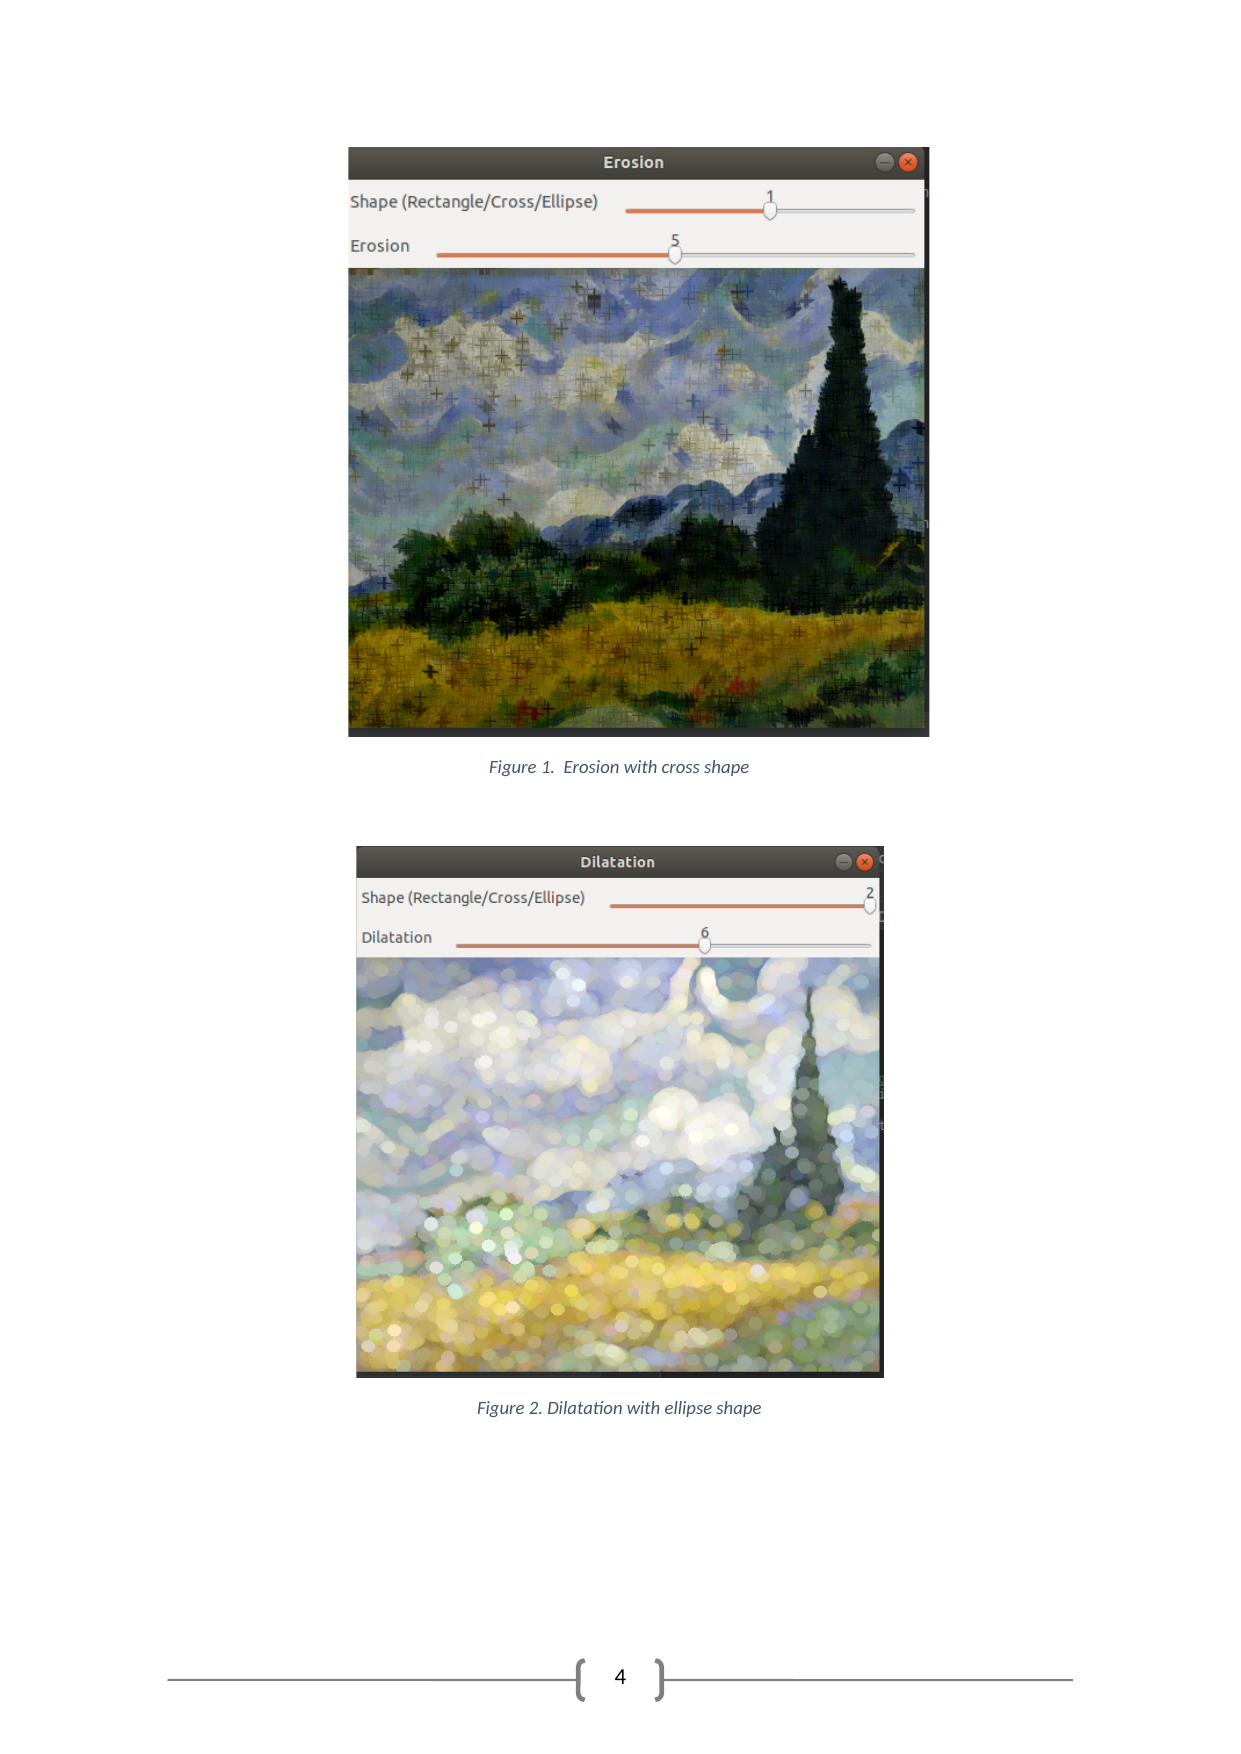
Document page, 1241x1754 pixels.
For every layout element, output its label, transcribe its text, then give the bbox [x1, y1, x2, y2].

picture [348, 147, 930, 737]
picture [356, 846, 884, 1378]
text Figure 1. Erosion with cross shape [177, 756, 1063, 778]
text Figure 2. Dilatation with ellipse shape [177, 1396, 1063, 1419]
